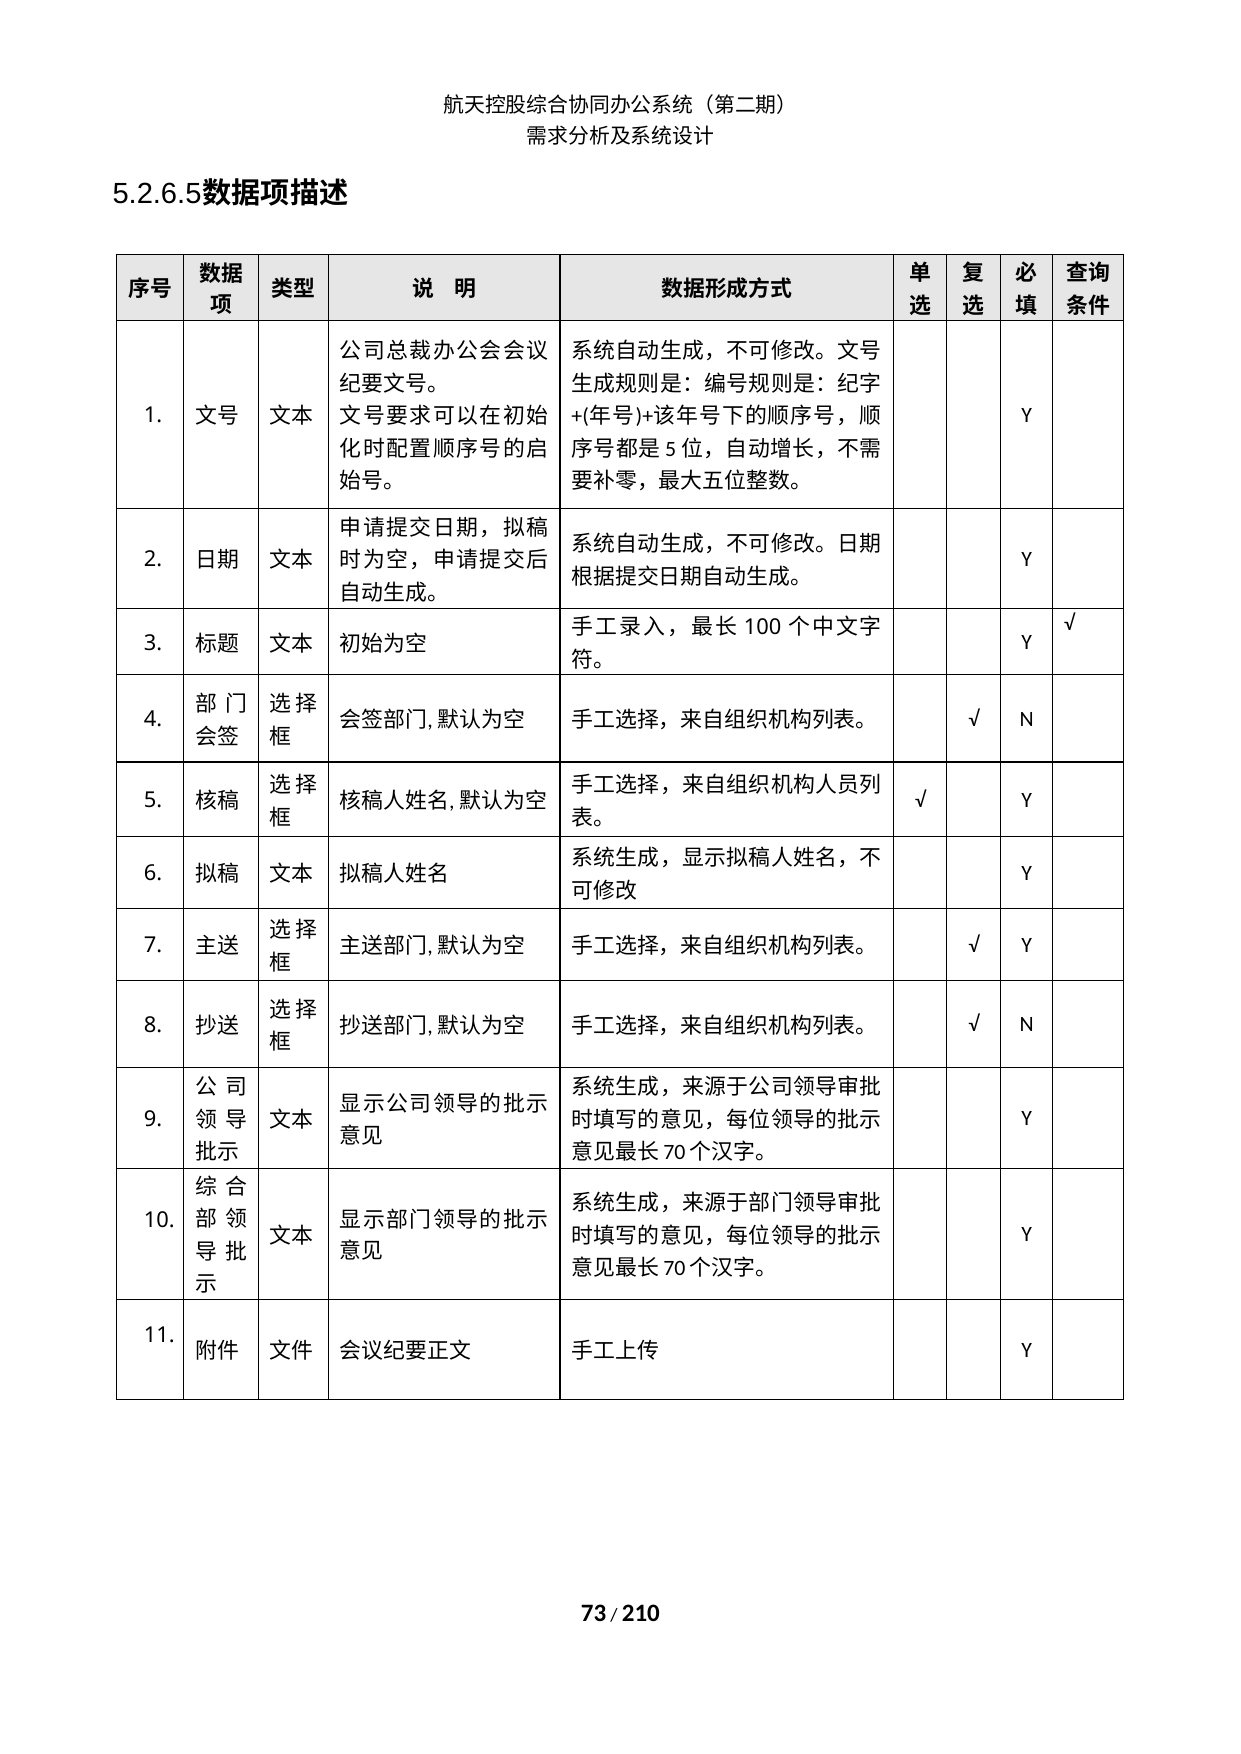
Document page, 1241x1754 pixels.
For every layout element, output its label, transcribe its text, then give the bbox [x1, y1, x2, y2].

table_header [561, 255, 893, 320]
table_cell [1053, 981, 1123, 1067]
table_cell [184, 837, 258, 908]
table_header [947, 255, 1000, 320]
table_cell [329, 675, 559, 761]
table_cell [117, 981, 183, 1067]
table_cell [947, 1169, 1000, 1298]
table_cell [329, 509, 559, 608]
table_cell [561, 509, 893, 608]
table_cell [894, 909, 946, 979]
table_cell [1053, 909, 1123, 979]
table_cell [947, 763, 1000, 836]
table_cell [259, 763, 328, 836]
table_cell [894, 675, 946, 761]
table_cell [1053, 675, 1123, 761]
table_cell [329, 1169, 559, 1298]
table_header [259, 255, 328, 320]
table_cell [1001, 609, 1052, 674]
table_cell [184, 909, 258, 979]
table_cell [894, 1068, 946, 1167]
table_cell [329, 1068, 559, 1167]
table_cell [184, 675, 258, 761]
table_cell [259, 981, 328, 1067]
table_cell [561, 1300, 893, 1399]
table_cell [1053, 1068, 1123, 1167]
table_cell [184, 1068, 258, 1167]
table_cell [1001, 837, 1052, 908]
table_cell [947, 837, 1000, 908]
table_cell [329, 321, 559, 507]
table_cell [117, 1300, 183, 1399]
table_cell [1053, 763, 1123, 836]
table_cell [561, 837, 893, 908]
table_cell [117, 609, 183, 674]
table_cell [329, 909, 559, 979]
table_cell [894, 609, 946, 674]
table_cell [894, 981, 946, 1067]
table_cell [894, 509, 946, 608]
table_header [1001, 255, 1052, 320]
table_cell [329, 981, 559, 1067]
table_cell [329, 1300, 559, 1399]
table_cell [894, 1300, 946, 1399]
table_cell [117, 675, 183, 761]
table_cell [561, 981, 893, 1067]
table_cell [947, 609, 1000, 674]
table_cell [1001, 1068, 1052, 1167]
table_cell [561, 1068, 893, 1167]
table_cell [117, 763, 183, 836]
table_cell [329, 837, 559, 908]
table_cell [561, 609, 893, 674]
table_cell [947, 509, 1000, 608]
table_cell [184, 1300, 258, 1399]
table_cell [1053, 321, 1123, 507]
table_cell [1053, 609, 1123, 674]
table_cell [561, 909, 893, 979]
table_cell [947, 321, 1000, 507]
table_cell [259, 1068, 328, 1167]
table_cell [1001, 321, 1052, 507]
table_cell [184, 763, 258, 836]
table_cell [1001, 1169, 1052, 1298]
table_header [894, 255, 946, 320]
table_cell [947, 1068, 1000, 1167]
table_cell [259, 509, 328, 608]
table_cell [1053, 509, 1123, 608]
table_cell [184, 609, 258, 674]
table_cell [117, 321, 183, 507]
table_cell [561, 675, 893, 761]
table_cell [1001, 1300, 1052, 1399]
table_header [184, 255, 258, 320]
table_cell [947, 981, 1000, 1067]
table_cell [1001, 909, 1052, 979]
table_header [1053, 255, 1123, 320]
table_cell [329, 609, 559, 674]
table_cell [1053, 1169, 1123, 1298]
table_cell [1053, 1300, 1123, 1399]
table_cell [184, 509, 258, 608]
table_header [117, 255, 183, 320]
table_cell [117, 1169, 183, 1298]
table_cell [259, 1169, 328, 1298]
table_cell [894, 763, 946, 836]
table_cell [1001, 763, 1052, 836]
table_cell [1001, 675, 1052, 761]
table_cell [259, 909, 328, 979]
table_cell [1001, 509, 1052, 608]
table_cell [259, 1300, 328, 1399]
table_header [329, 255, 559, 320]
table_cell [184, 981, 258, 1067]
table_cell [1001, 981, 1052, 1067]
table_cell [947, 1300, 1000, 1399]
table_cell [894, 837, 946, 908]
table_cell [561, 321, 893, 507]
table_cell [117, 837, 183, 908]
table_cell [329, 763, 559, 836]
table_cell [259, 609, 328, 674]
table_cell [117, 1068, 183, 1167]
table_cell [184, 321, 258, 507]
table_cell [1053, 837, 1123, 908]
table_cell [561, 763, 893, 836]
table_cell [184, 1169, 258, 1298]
subtitle 数据项描述 [112, 158, 1128, 223]
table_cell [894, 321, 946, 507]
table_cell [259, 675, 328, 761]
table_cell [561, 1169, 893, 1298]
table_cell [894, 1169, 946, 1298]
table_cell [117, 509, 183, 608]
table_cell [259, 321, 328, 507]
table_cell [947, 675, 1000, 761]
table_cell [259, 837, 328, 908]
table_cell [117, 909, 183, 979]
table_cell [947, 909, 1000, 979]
